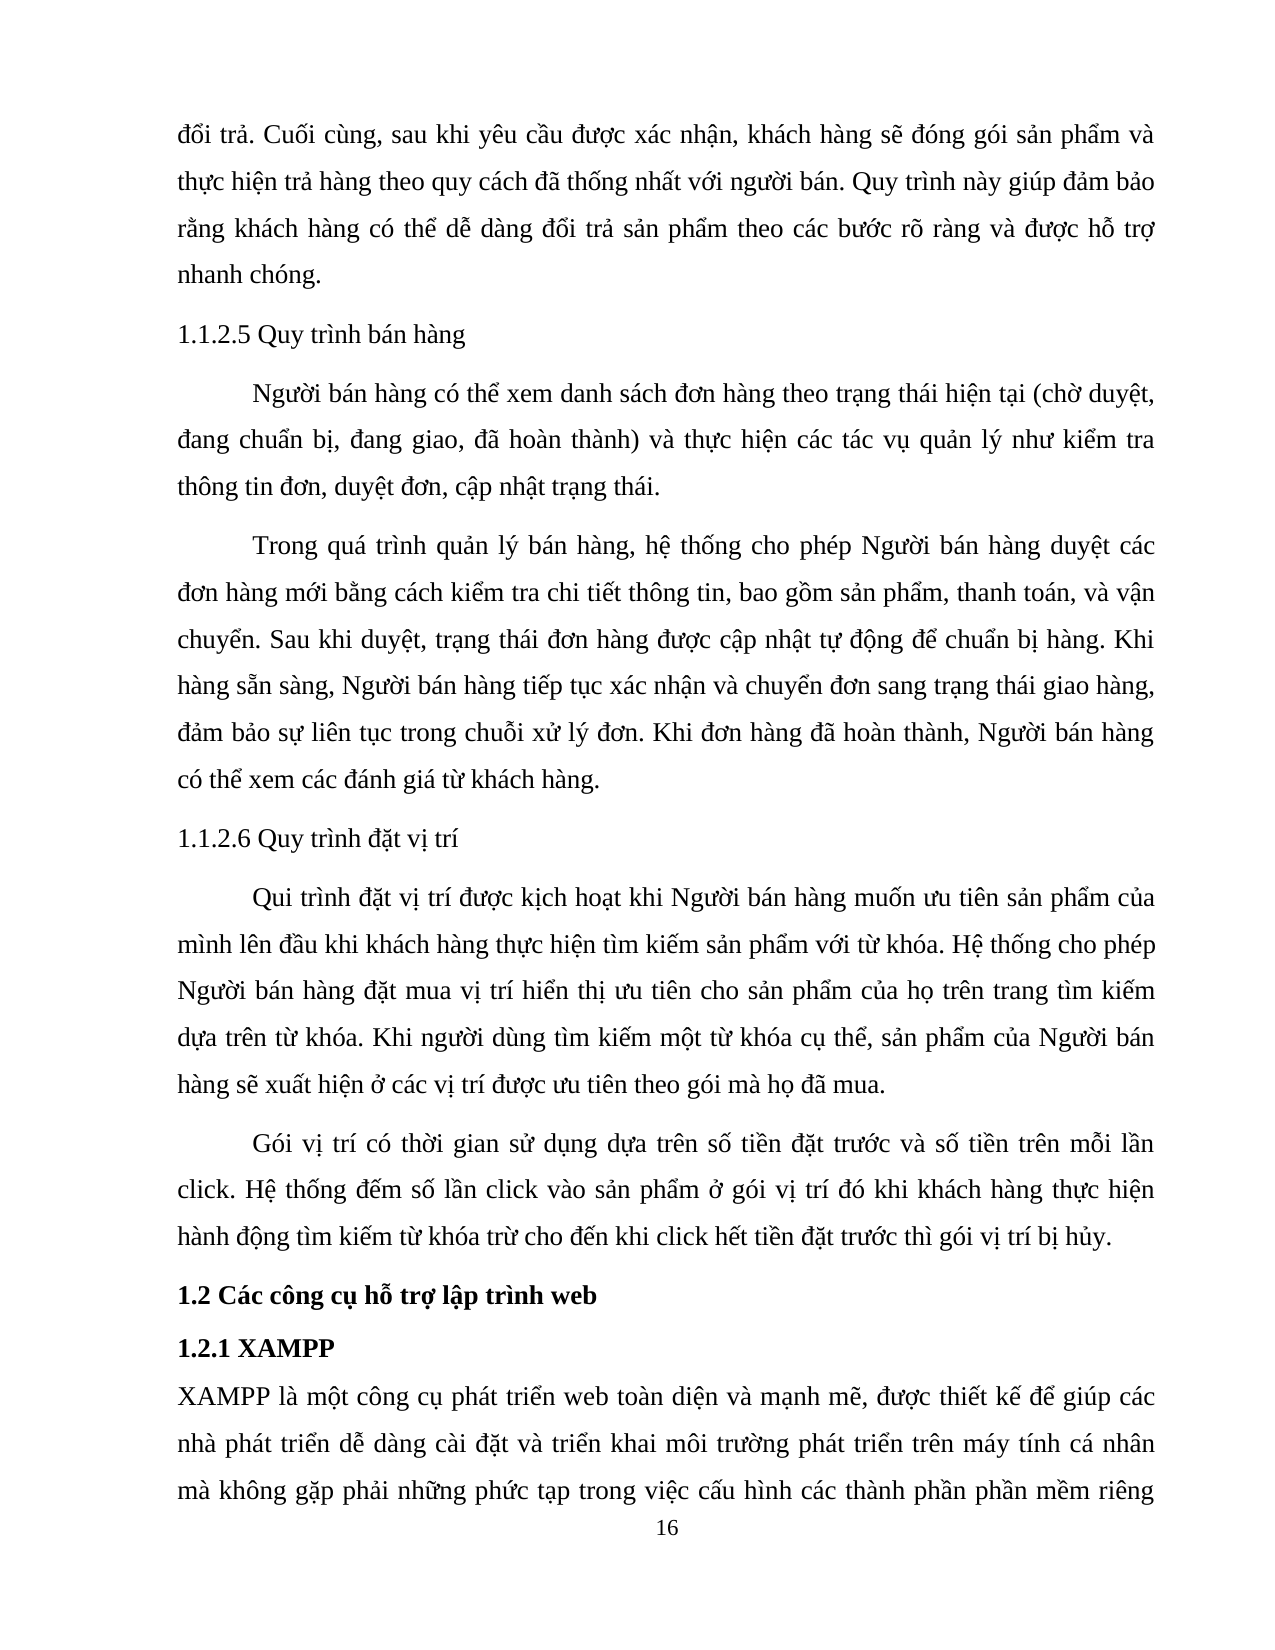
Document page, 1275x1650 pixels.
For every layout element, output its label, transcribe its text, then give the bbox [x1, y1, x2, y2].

text Người bán hàng có thể xem danh sách đơn hàng theo trạng thái hiện tại (chờ duyệt, đang chuẩn bị, đang giao, đã hoàn thành) và thực hiện các tác vụ quản lý như kiểm tra thông tin đơn, duyệt đơn, cập nhật trạng thái. [177, 377, 1156, 501]
list Quy trình đặt vị trí [177, 822, 1156, 853]
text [177, 118, 1156, 290]
list XAMPP [177, 1332, 1117, 1363]
text Qui trình đặt vị trí được kịch hoạt khi Người bán hàng muốn ưu tiên sản phẩm của mình lên đầu khi khách hàng thực hiện tìm kiếm sản phẩm với từ khóa. Hệ thống cho phép Người bán hàng đặt mua vị trí hiển thị ưu tiên cho sản phẩm của họ trên trang tìm kiếm dựa trên từ khóa. Khi người dùng tìm kiếm một từ khóa cụ thể, sản phẩm của Người bán hàng sẽ xuất hiện ở các vị trí được ưu tiên theo gói mà họ đã mua. [177, 881, 1156, 1099]
list Quy trình bán hàng [177, 318, 1156, 349]
text Gói vị trí có thời gian sử dụng dựa trên số tiền đặt trước và số tiền trên mỗi lần click. Hệ thống đếm số lần click vào sản phẩm ở gói vị trí đó khi khách hàng thực hiện hành động tìm kiếm từ khóa trừ cho đến khi click hết tiền đặt trước thì gói vị trí bị hủy. [177, 1127, 1156, 1251]
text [177, 1381, 1156, 1505]
text Các công cụ hỗ trợ lập trình web [177, 1279, 1156, 1311]
text Trong quá trình quản lý bán hàng, hệ thống cho phép Người bán hàng duyệt các đơn hàng mới bằng cách kiểm tra chi tiết thông tin, bao gồm sản phẩm, thanh toán, và vận chuyển. Sau khi duyệt, trạng thái đơn hàng được cập nhật tự động để chuẩn bị hàng. Khi hàng sẵn sàng, Người bán hàng tiếp tục xác nhận và chuyển đơn sang trạng thái giao hàng, đảm bảo sự liên tục trong chuỗi xử lý đơn. Khi đơn hàng đã hoàn thành, Người bán hàng có thể xem các đánh giá từ khách hàng. [177, 529, 1156, 794]
